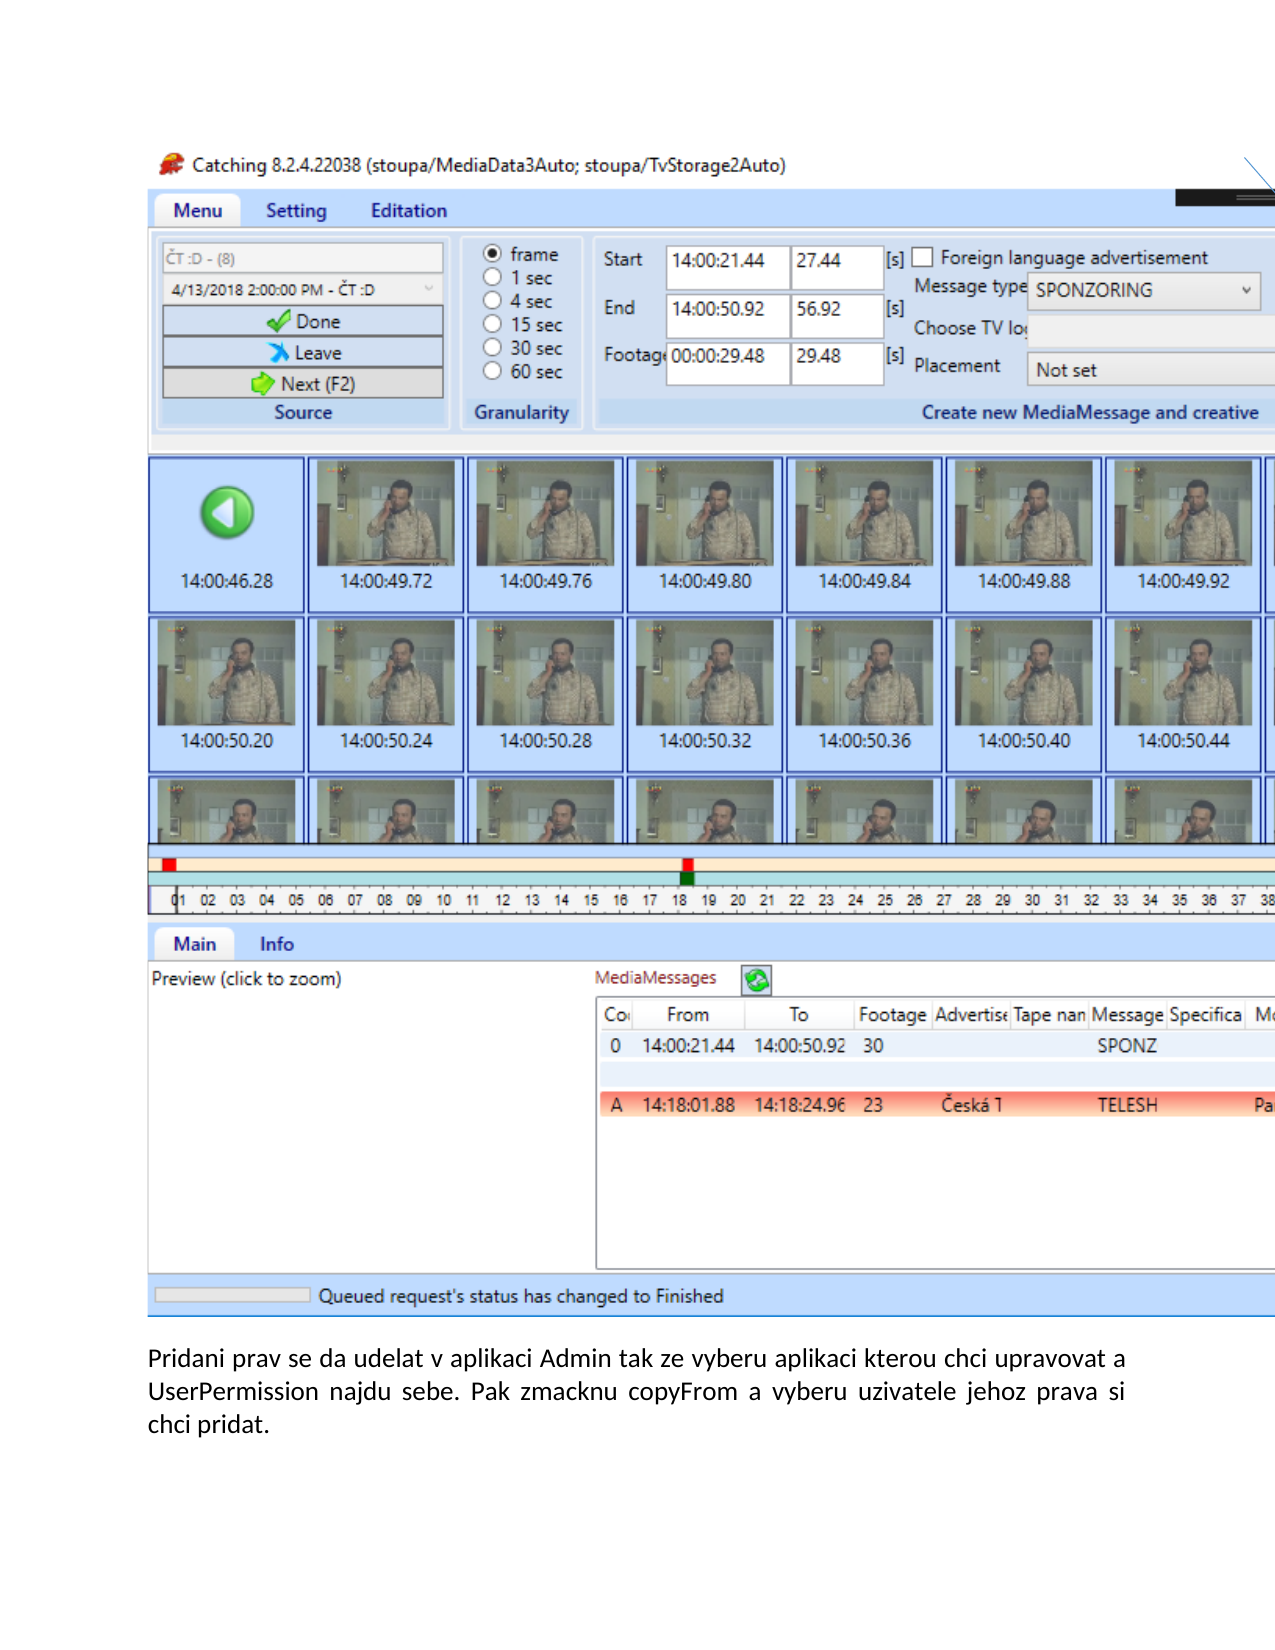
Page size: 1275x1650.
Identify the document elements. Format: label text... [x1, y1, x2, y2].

text Pridani prav se da udelat v aplikaci Admin tak ze vyberu aplikaci kterou chci upravovat a UserPermission najdu sebe. Pak zmacknu copyFrom a vyberu uzivatele jehoz prava si chci pridat. [148, 1342, 1127, 1441]
